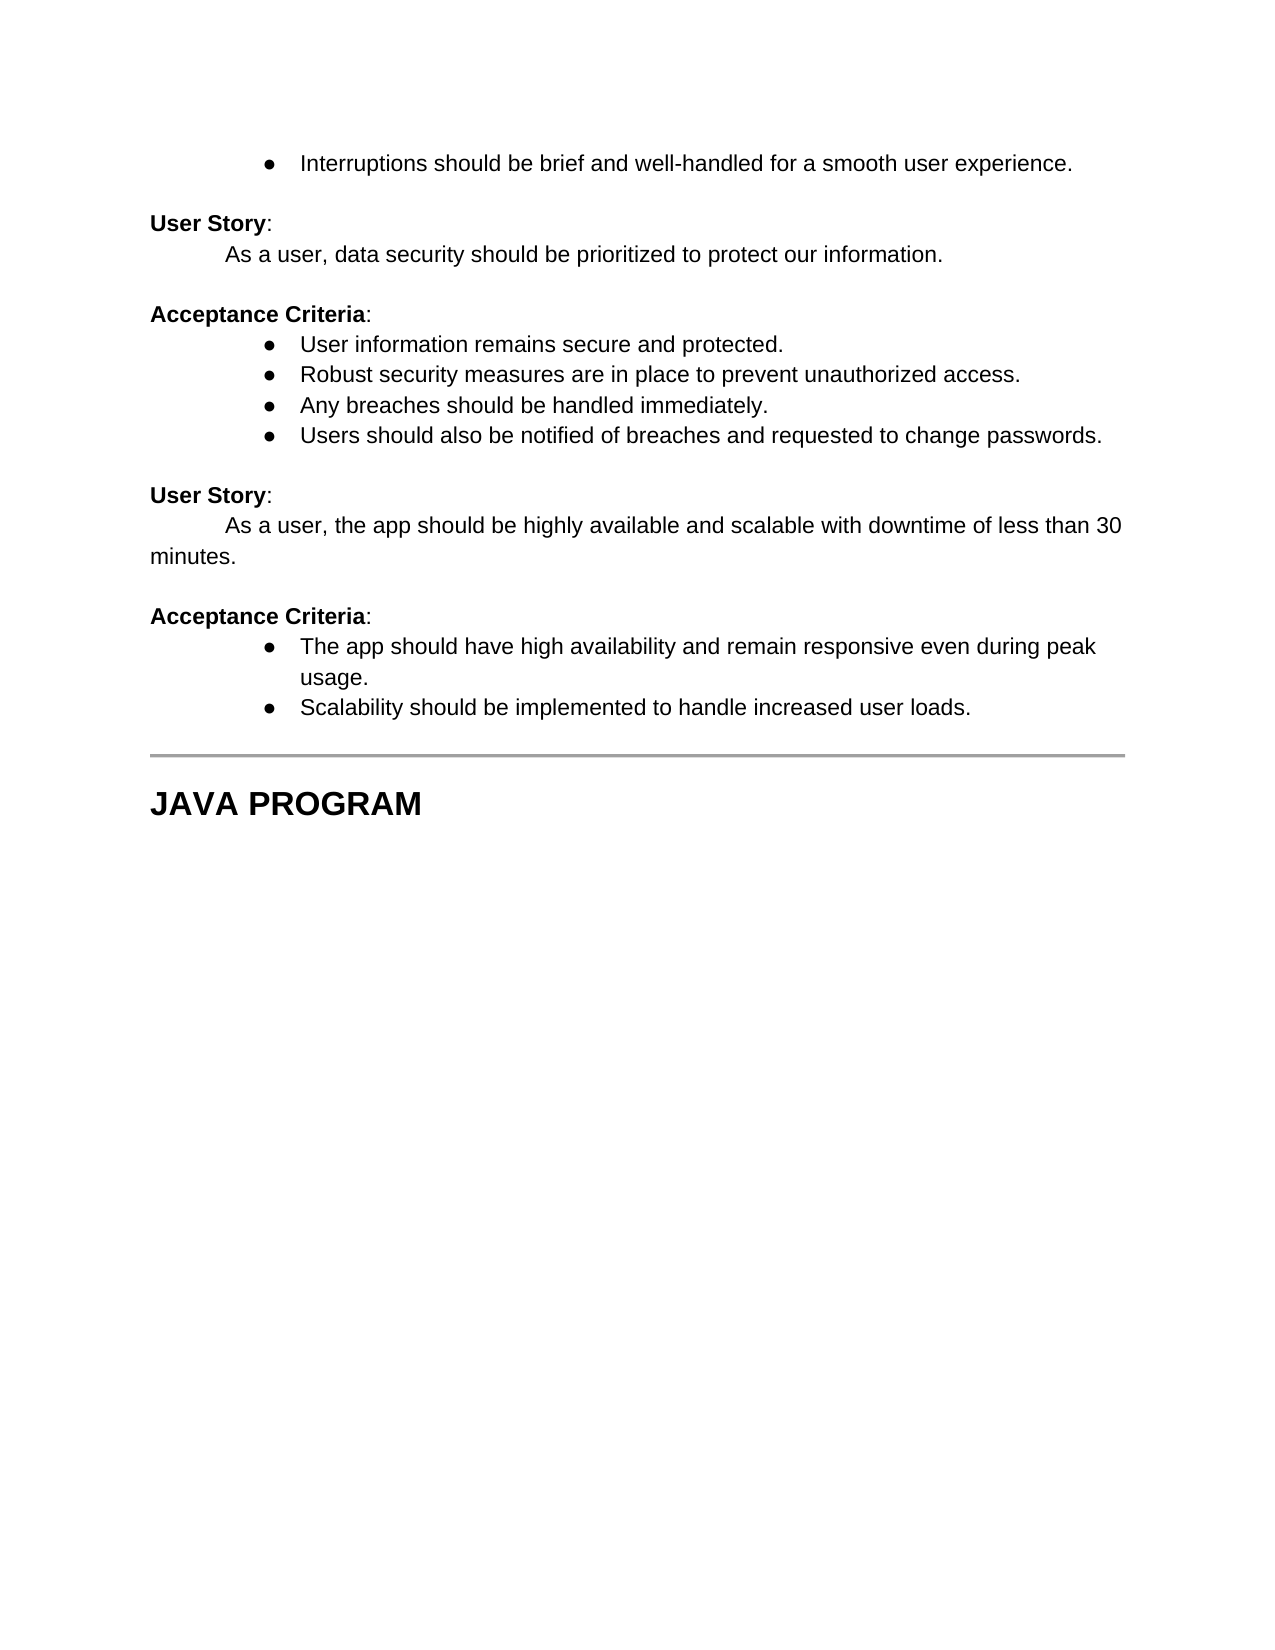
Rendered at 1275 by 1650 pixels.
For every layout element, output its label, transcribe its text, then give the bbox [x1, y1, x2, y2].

list The app should have high availability and remain responsive even during peak usage. [262, 633, 1125, 690]
text As a user, data security should be prioritized to protect our information. [150, 241, 1125, 267]
list Interruptions should be brief and well-handled for a smooth user experience. [262, 150, 1125, 176]
list Robust security measures are in place to prevent unauthorized access. [262, 361, 1125, 388]
list User information remains secure and protected. [262, 331, 1125, 358]
text User Story: [150, 482, 1125, 509]
list Any breaches should be handled immediately. [262, 392, 1125, 418]
text JAVA PROGRAM [150, 784, 1125, 823]
text Acceptance Criteria: [150, 603, 1125, 629]
text User Story: [150, 210, 1125, 237]
text As a user, the app should be highly available and scalable with downtime of less than 30 minutes. [150, 512, 1125, 569]
list Users should also be notified of breaches and requested to change passwords. [262, 422, 1125, 448]
list Scalability should be implemented to handle increased user loads. [262, 694, 1125, 720]
text Acceptance Criteria: [150, 301, 1125, 327]
